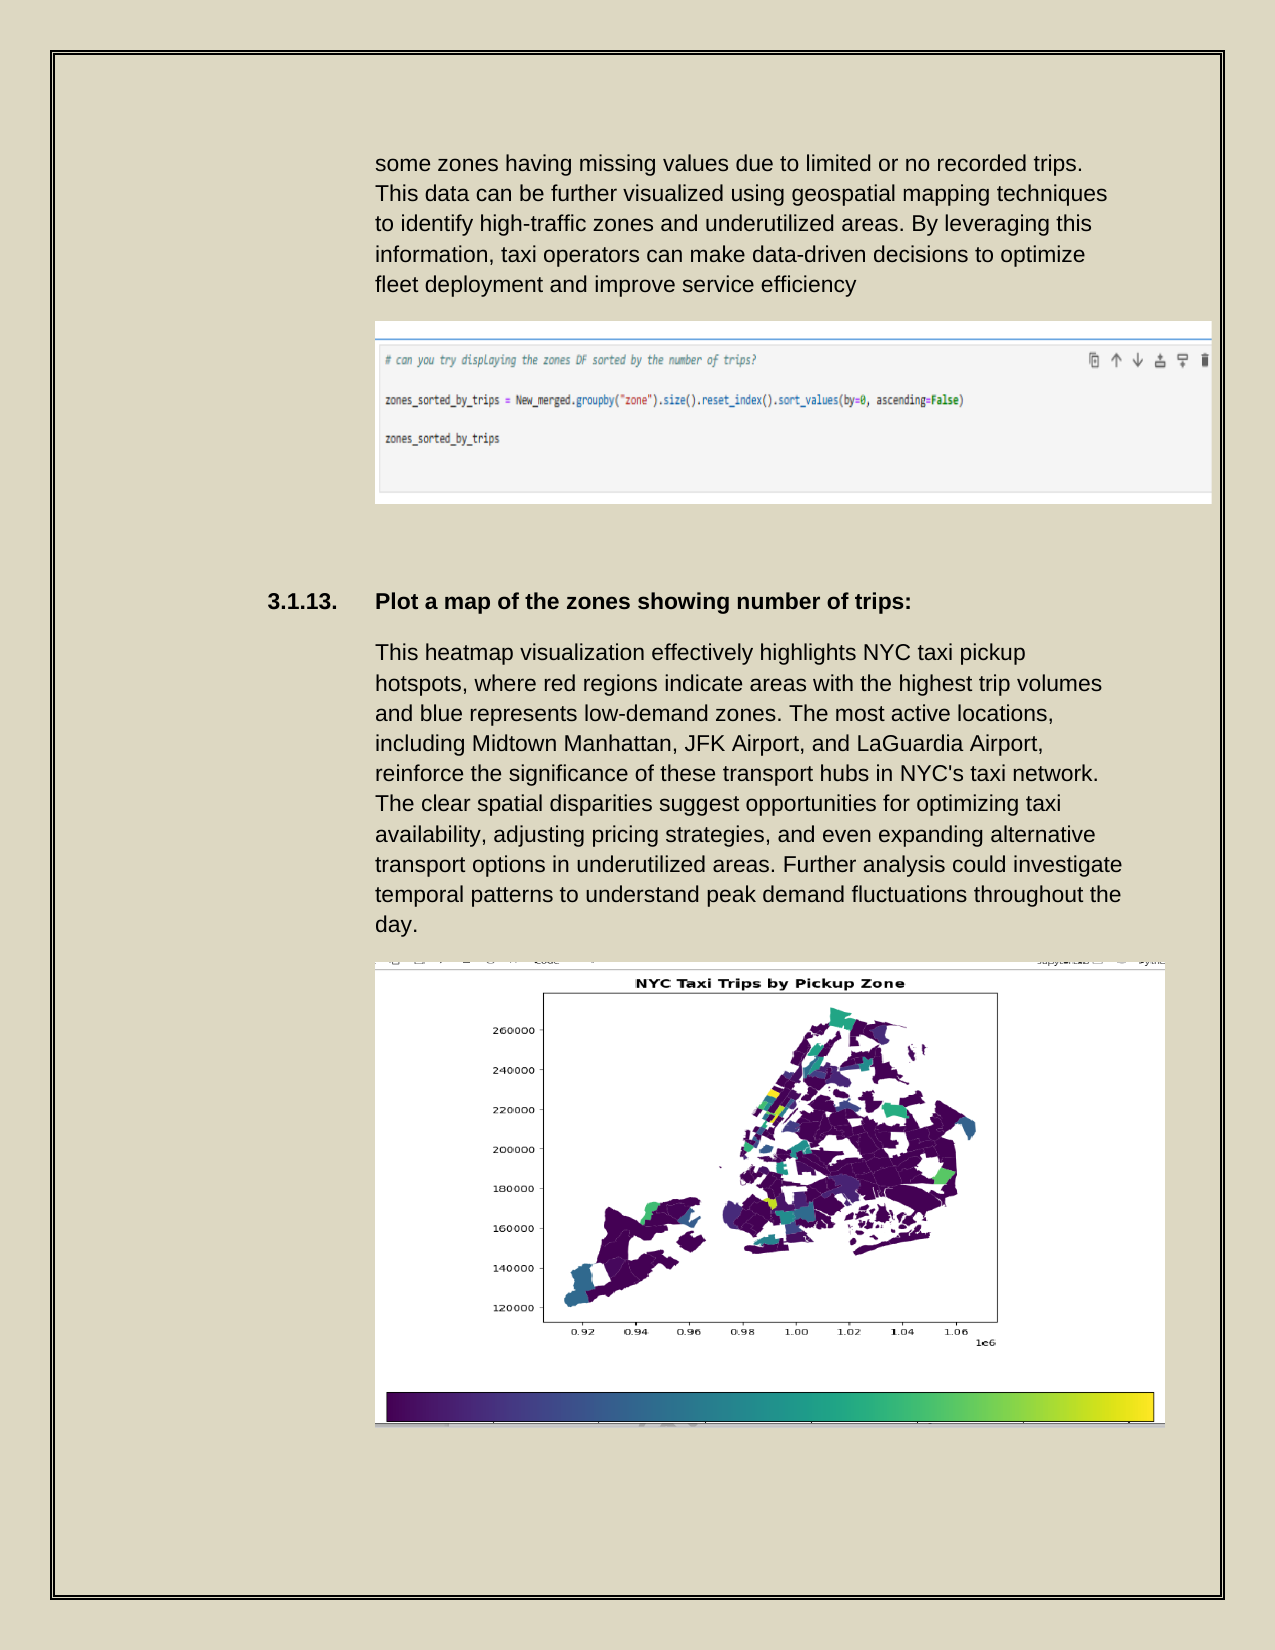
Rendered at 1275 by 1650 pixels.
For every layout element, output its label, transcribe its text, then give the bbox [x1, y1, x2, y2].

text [375, 150, 1125, 297]
picture [375, 321, 1212, 504]
text This heatmap visualization effectively highlights NYC taxi pickup hotspots, where red regions indicate areas with the highest trip volumes and blue represents low-demand zones. The most active locations, including Midtown Manhattan, JFK Airport, and LaGuardia Airport, reinforce the significance of these transport hubs in NYC's taxi network. The clear spatial disparities suggest opportunities for optimizing taxi availability, adjusting pricing strategies, and even expanding alternative transport options in underutilized areas. Further analysis could investigate temporal patterns to understand peak demand fluctuations throughout the day. [375, 639, 1125, 937]
picture [375, 962, 1165, 1428]
list Plot a map of the zones showing number of trips: [337, 588, 1125, 614]
